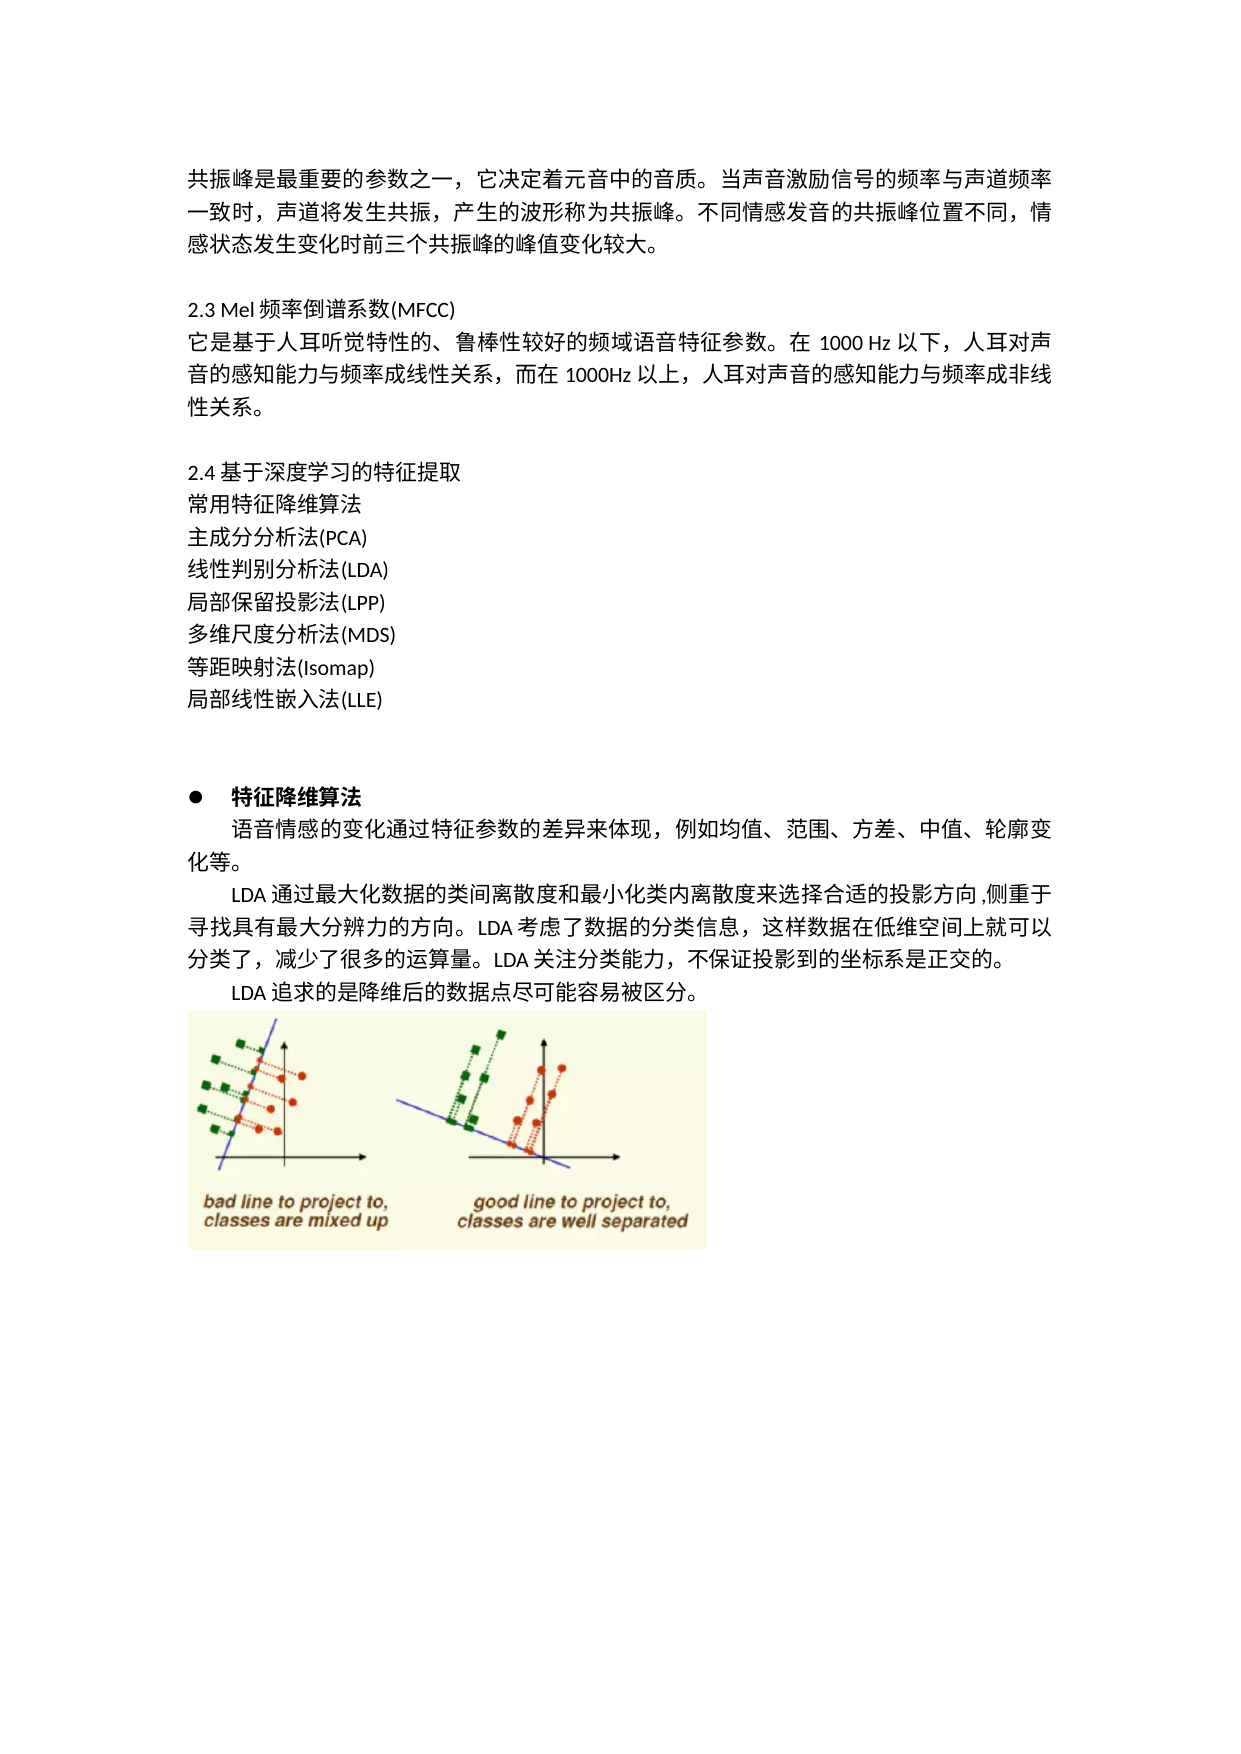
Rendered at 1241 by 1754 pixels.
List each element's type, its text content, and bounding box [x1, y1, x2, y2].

text LDA 追求的是降维后的数据点尽可能容易被区分。 [187, 974, 1053, 1007]
text 常用特征降维算法 [187, 487, 1053, 519]
text 它是基于人耳听觉特性的、鲁棒性较好的频域语音特征参数。在1000 Hz 以下，人耳对声音的感知能力与频率成线性关系，而在1000Hz 以上，人耳对声音的感知能力与频率成非线性关系。 [187, 324, 1053, 422]
text 等距映射法(Isomap) [187, 649, 1053, 682]
list 特征降维算法 [187, 779, 1053, 812]
text 2.4 基于深度学习的特征提取 [187, 454, 1053, 487]
text 共振峰是最重要的参数之一，它决定着元音中的音质。当声音激励信号的频率与声道频率一致时，声道将发生共振，产生的波形称为共振峰。不同情感发音的共振峰位置不同，情感状态发生变化时前三个共振峰的峰值变化较大。 [187, 162, 1053, 259]
text 多维尺度分析法(MDS) [187, 617, 1053, 649]
list 语音情感的变化通过特征参数的差异来体现，例如均值、范围、方差、中值、轮廓变化等。 [187, 812, 1053, 877]
text 2.3 Mel频率倒谱系数(MFCC) [187, 292, 1053, 324]
text LDA通过最大化数据的类间离散度和最小化类内离散度来选择合适的投影方向,侧重于寻找具有最大分辨力的方向。LDA考虑了数据的分类信息，这样数据在低维空间上就可以分类了，减少了很多的运算量。LDA 关注分类能力，不保证投影到的坐标系是正交的。 [187, 877, 1053, 974]
text 局部线性嵌入法(LLE) [187, 682, 1053, 714]
text 主成分分析法(PCA) [187, 519, 1053, 552]
picture [187, 1007, 712, 1250]
text 线性判别分析法(LDA) [187, 552, 1053, 584]
text 局部保留投影法(LPP) [187, 584, 1053, 617]
